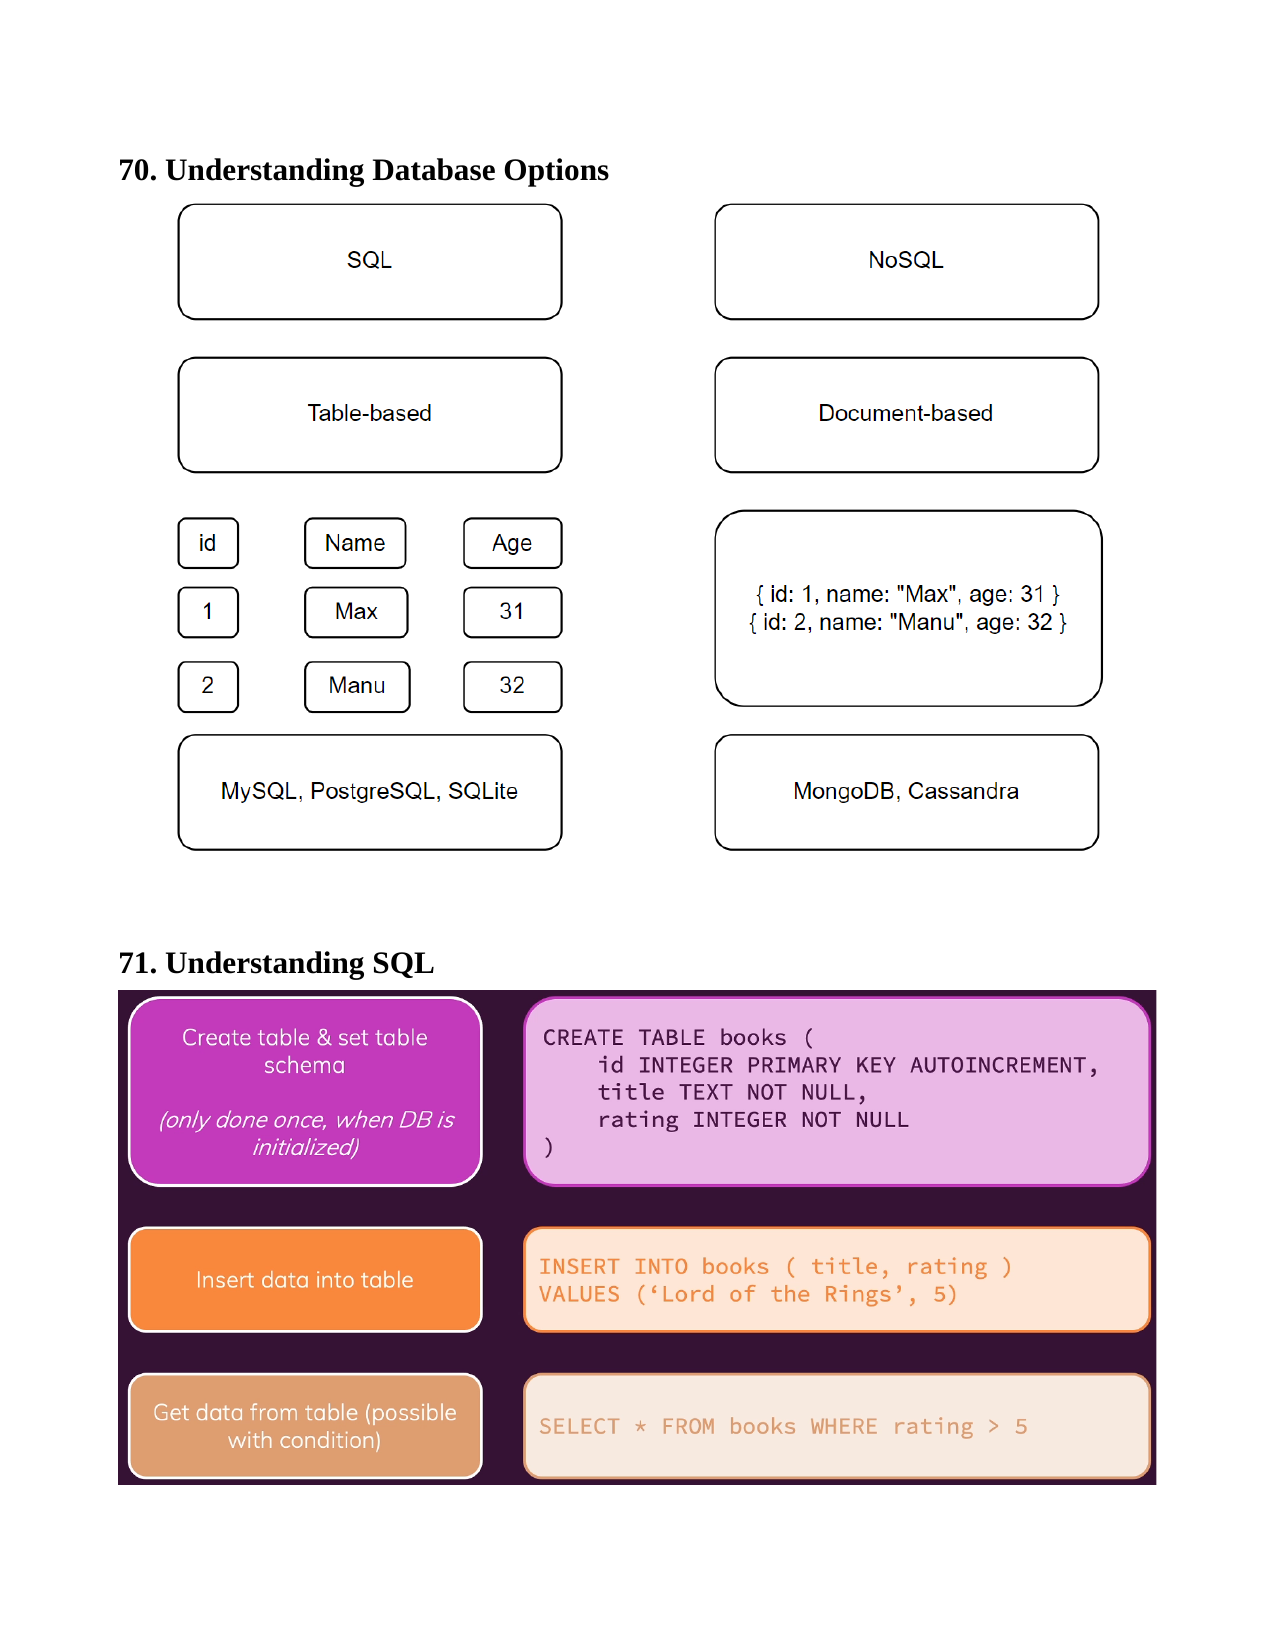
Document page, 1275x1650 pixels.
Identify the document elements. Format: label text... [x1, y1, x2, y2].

subtitle 70. Understanding Database Options [118, 151, 1156, 187]
picture [168, 197, 1107, 861]
picture [118, 990, 1157, 1485]
subtitle 71. Understanding SQL [118, 944, 1156, 980]
